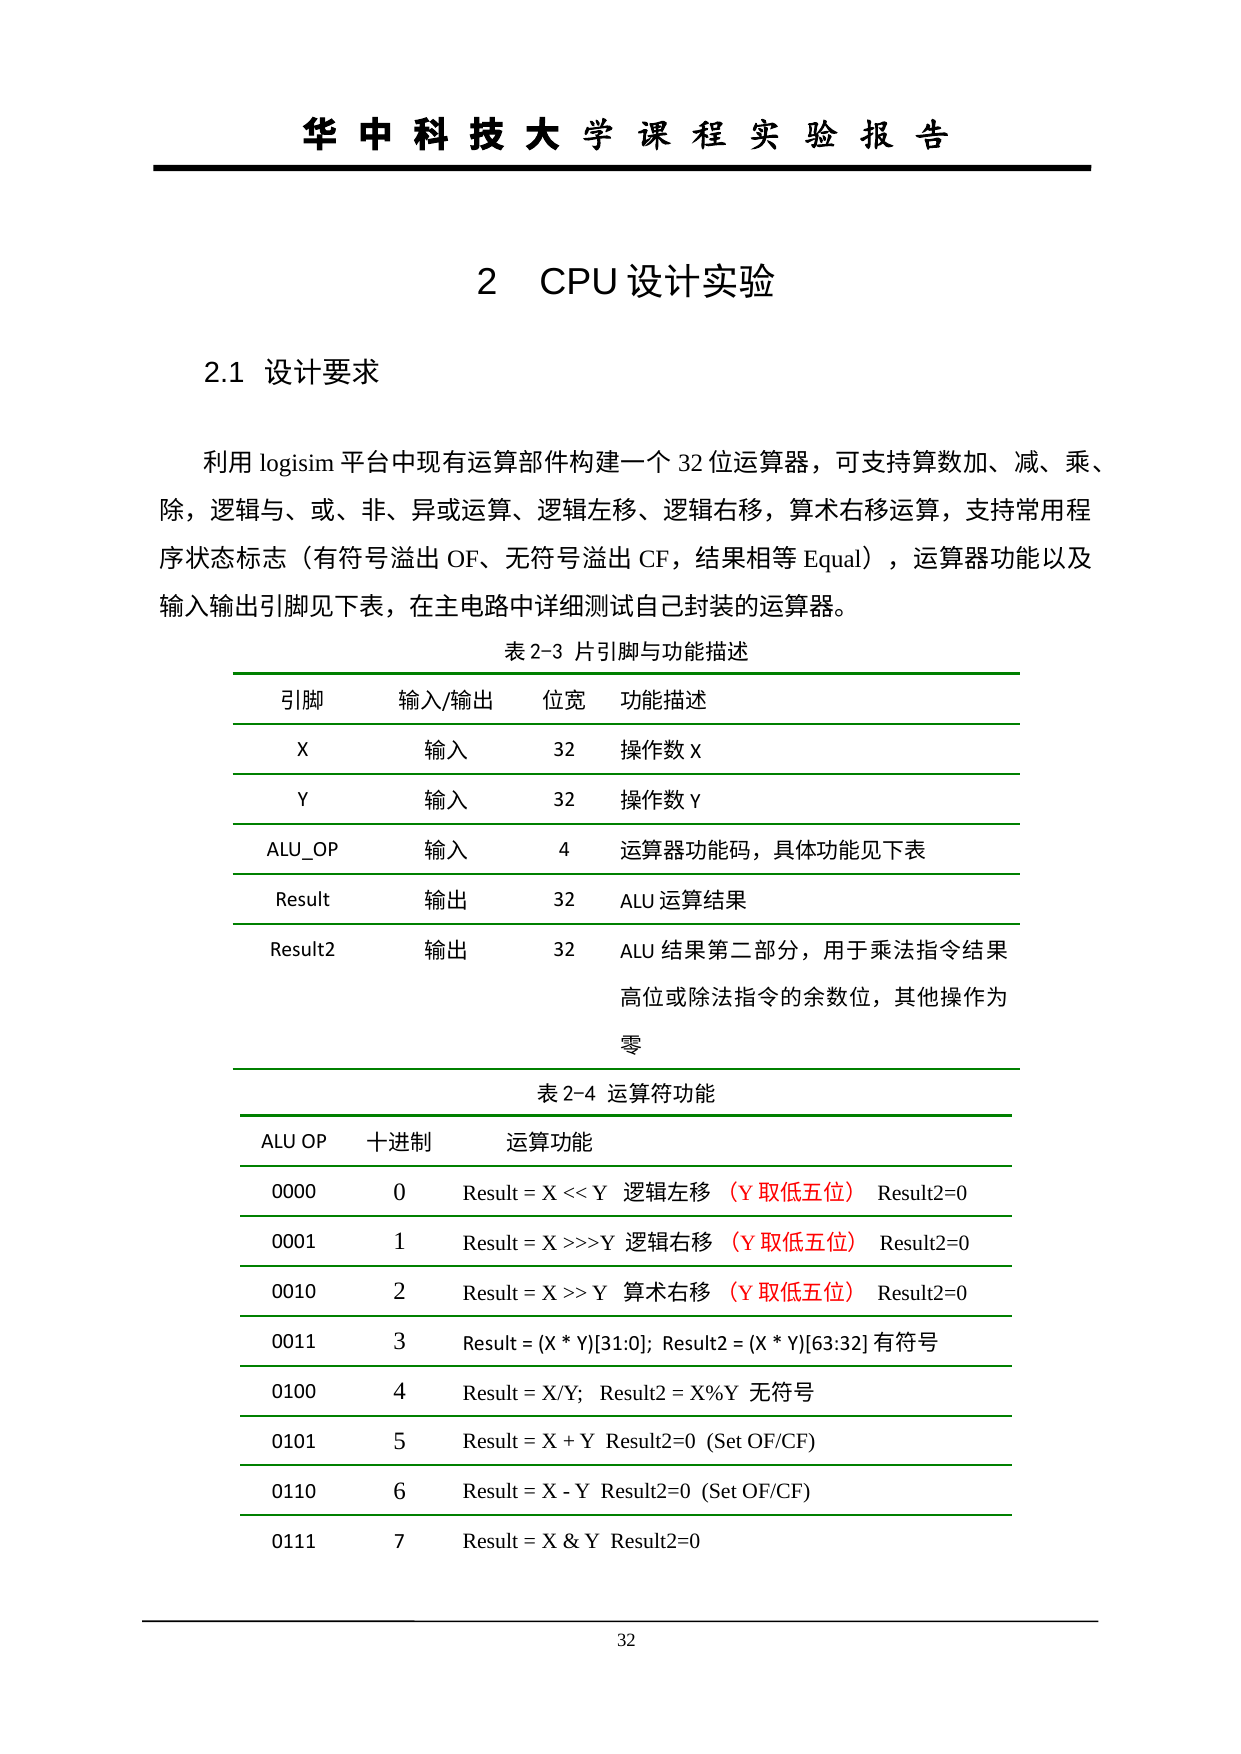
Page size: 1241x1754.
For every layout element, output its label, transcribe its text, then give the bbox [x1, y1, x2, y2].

table_cell Result = X + Y Result2=0 (Set OF/CF) [451, 1417, 1012, 1464]
table_cell Result2 [233, 925, 372, 1068]
table_cell 0101 [240, 1417, 348, 1464]
table_cell 7 [348, 1516, 451, 1564]
table_header 位宽 [520, 675, 608, 723]
table_cell Result = (X * Y)[31:0]; Result2 = (X * Y)[63:32] 有符号 [451, 1317, 1012, 1364]
table_cell 输入 [372, 825, 520, 873]
table_cell 6 [348, 1466, 451, 1514]
table_cell 2 [348, 1267, 451, 1315]
text 利用logisim平台中现有运算部件构建一个32位运算器，可支持算数加、减、乘、除，逻辑与、或、非、异或运算、逻辑左移、逻辑右移，算术右移运算，支持常用程序状态标志（有符号溢出OF、无符号溢出CF，结果相等Equal），运算器功能以及输入输出引脚见下表，在主电路中详细测试自己封装的运算器。 [159, 437, 1093, 628]
table_cell 输出 [372, 875, 520, 922]
table_cell Result = X >> Y 算术右移 （Y取低五位） Result2=0 [451, 1267, 1012, 1315]
table_cell Result = X - Y Result2=0 (Set OF/CF) [451, 1466, 1012, 1514]
table_cell 0110 [240, 1466, 348, 1514]
table_header 功能描述 [609, 675, 1019, 723]
table_cell 0011 [240, 1317, 348, 1364]
table_cell 32 [520, 725, 608, 773]
table_cell 输入 [372, 725, 520, 773]
table_cell Result = X/Y; Result2 = X%Y 无符号 [451, 1367, 1012, 1414]
table_cell 3 [348, 1317, 451, 1364]
table_cell Y [233, 775, 372, 823]
subtitle 设计要求 [204, 354, 1093, 389]
table_header 输入/输出 [372, 675, 520, 723]
table_cell 0000 [240, 1167, 348, 1215]
table_cell Result = X & Y Result2=0 [451, 1516, 1012, 1564]
table_cell ALU运算结果 [609, 875, 1019, 922]
table_header ALU OP [240, 1117, 348, 1165]
table_cell 输入 [372, 775, 520, 823]
subtitle CPU设计实验 [159, 256, 1093, 304]
table_cell ALU结果第二部分，用于乘法指令结果高位或除法指令的余数位，其他操作为零 [609, 925, 1019, 1068]
table_cell 0010 [240, 1267, 348, 1315]
table_cell Result = X << Y 逻辑左移 （Y取低五位） Result2=0 [451, 1167, 1012, 1215]
table_cell ALU_OP [233, 825, 372, 873]
table_cell Result [233, 875, 372, 922]
table_cell 输出 [372, 925, 520, 1068]
table_header 十进制 [348, 1117, 451, 1165]
table_cell 运算器功能码，具体功能见下表 [609, 825, 1019, 873]
table_cell 操作数X [609, 725, 1019, 773]
table_cell Result = X >>>Y 逻辑右移 （Y取低五位） Result2=0 [451, 1217, 1012, 1265]
table_cell 0100 [240, 1367, 348, 1414]
table_cell 32 [520, 925, 608, 1068]
table_cell 5 [348, 1417, 451, 1464]
table_cell 4 [348, 1367, 451, 1414]
table_cell 1 [348, 1217, 451, 1265]
table_cell 0 [348, 1167, 451, 1215]
table_cell X [233, 725, 372, 773]
table_cell 0111 [240, 1516, 348, 1564]
table_cell 32 [520, 875, 608, 922]
table_cell 4 [520, 825, 608, 873]
table_cell 0001 [240, 1217, 348, 1265]
table_header 引脚 [233, 675, 372, 723]
table_cell 操作数Y [609, 775, 1019, 823]
table_cell 32 [520, 775, 608, 823]
table_header 运算功能 [451, 1117, 1012, 1165]
